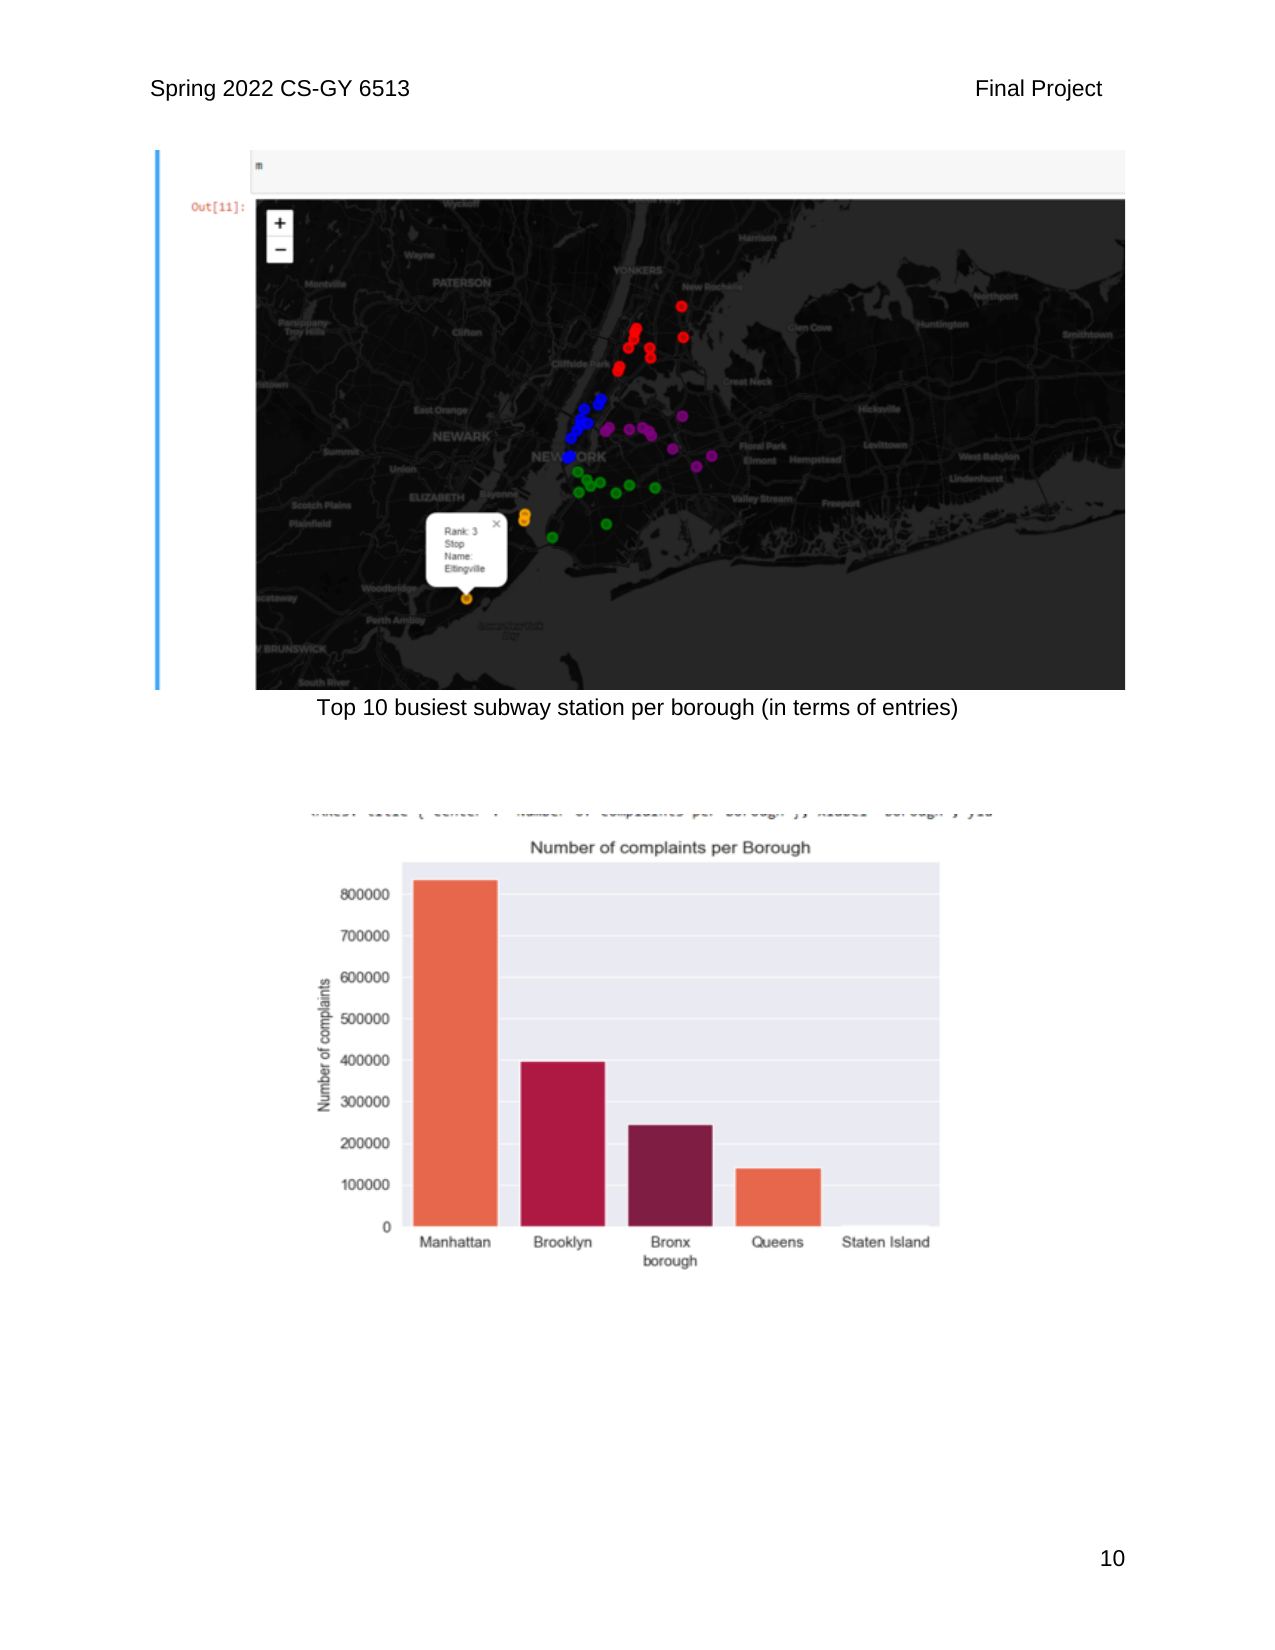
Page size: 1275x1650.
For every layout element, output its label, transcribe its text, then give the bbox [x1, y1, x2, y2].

text Top 10 busiest subway station per borough (in terms of entries) [150, 693, 1125, 720]
picture [282, 814, 993, 1275]
picture [150, 150, 1125, 690]
